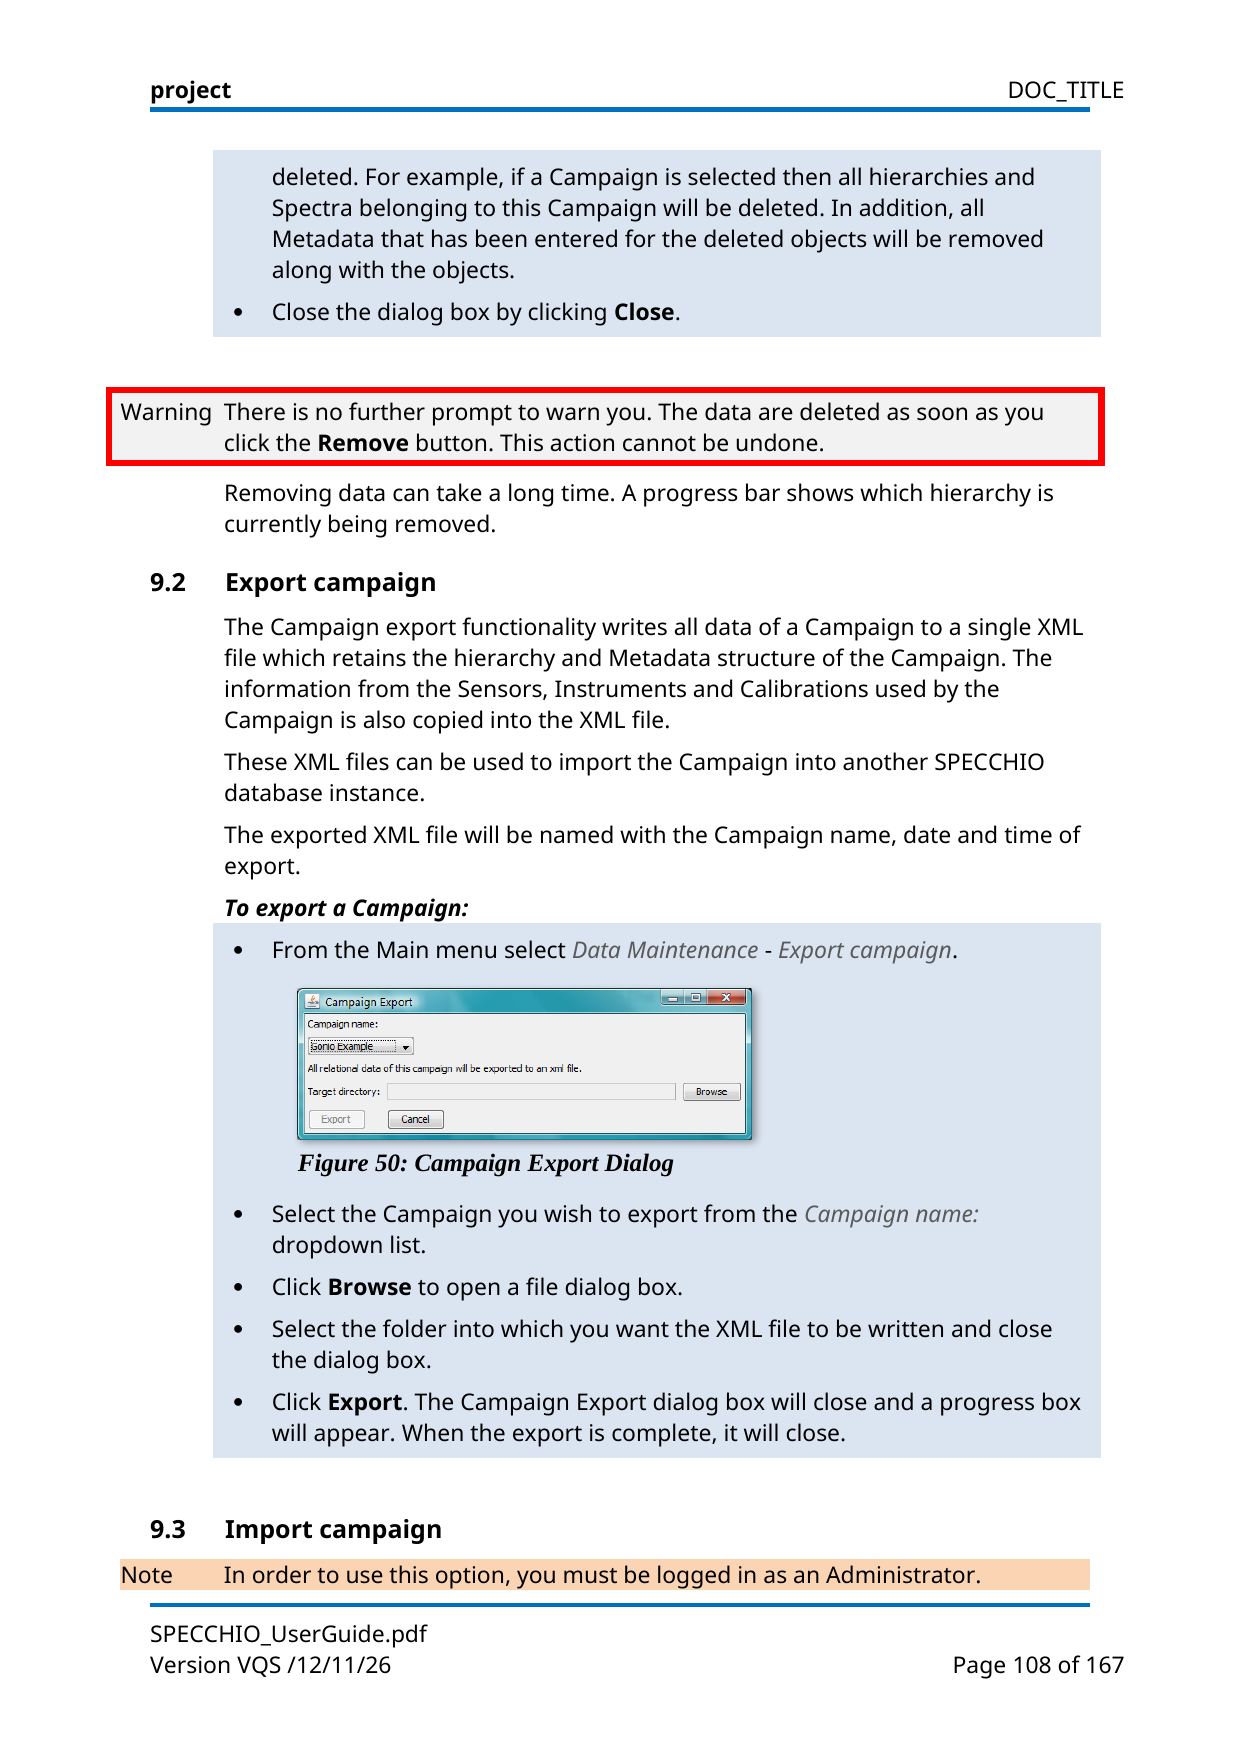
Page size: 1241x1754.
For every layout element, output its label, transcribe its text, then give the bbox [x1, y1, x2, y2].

subtitle To export a Campaign: [224, 892, 1090, 923]
table_header From the Main menu select Data Maintenance - Export campaign. Figure 50: Campaign Export Dialog Select the Campaign you wish to export from the Campaign name: dropdown list. Click Browse to open a file dialog box. Select the folder into which you want the XML file to be written and close the dialog box. Click Export. The Campaign Export dialog box will close and a progress box will appear. When the export is complete, it will close. [213, 923, 1101, 1458]
text Note In order to use this option, you must be logged in as an Administrator. [120, 1559, 1090, 1590]
text These XML files can be used to import the Campaign into another SPECCHIO database instance. [224, 746, 1090, 809]
subtitle Import campaign [150, 1512, 1090, 1546]
text Warning There is no further prompt to warn you. The data are deleted as soon as you click the Remove button. This action cannot be undone. [112, 393, 1098, 460]
text The Campaign export functionality writes all data of a Campaign to a single XML file which retains the hierarchy and Metadata structure of the Campaign. The information from the Sensors, Instruments and Calibrations used by the Campaign is also copied into the XML file. [224, 611, 1090, 736]
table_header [213, 150, 1101, 337]
subtitle Export campaign [150, 564, 1090, 598]
text Removing data can take a long time. A progress bar shows which hierarchy is currently being removed. [224, 477, 1090, 539]
text The exported XML file will be named with the Campaign name, date and time of export. [224, 819, 1090, 882]
picture [297, 988, 752, 1140]
